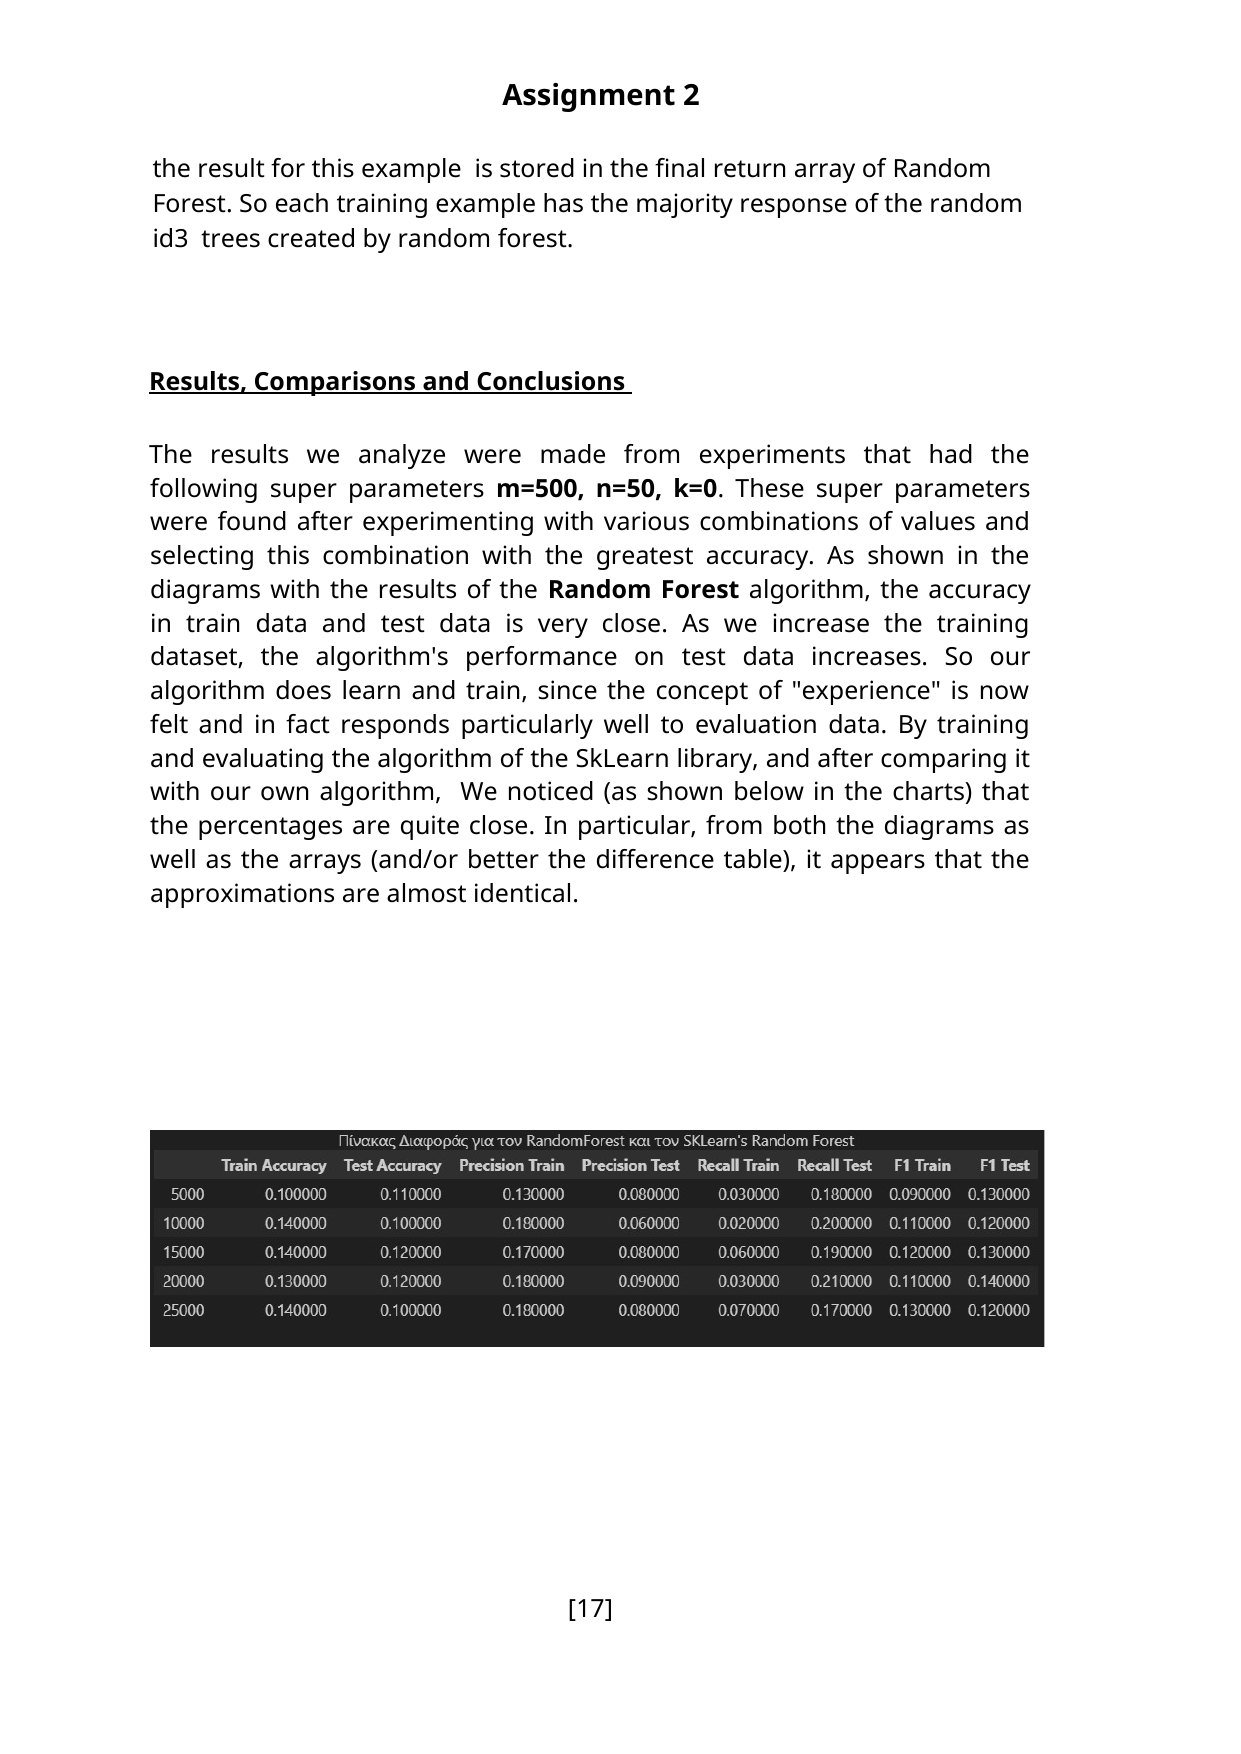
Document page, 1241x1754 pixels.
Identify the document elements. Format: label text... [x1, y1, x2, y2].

text The results we analyze were made from experiments that had the following super parameters m=500, n=50, k=0. These super parameters were found after experimenting with various combinations of values and selecting this combination with the greatest accuracy. As shown in the diagrams with the results of the Random Forest algorithm, the accuracy in train data and test data is very close. As we increase the training dataset, the algorithm's performance on test data increases. So our algorithm does learn and train, since the concept of "experience" is now felt and in fact responds particularly well to evaluation data. By training and evaluating the algorithm of the SkLearn library, and after comparing it with our own algorithm, We noticed (as shown below in the charts) that the percentages are quite close. In particular, from both the diagrams as well as the arrays (and/or better the difference table), it appears that the approximations are almost identical. [149, 437, 1031, 909]
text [151, 151, 1030, 255]
picture [150, 1130, 1045, 1347]
subtitle Results, Comparisons and Conclusions [149, 363, 1090, 397]
